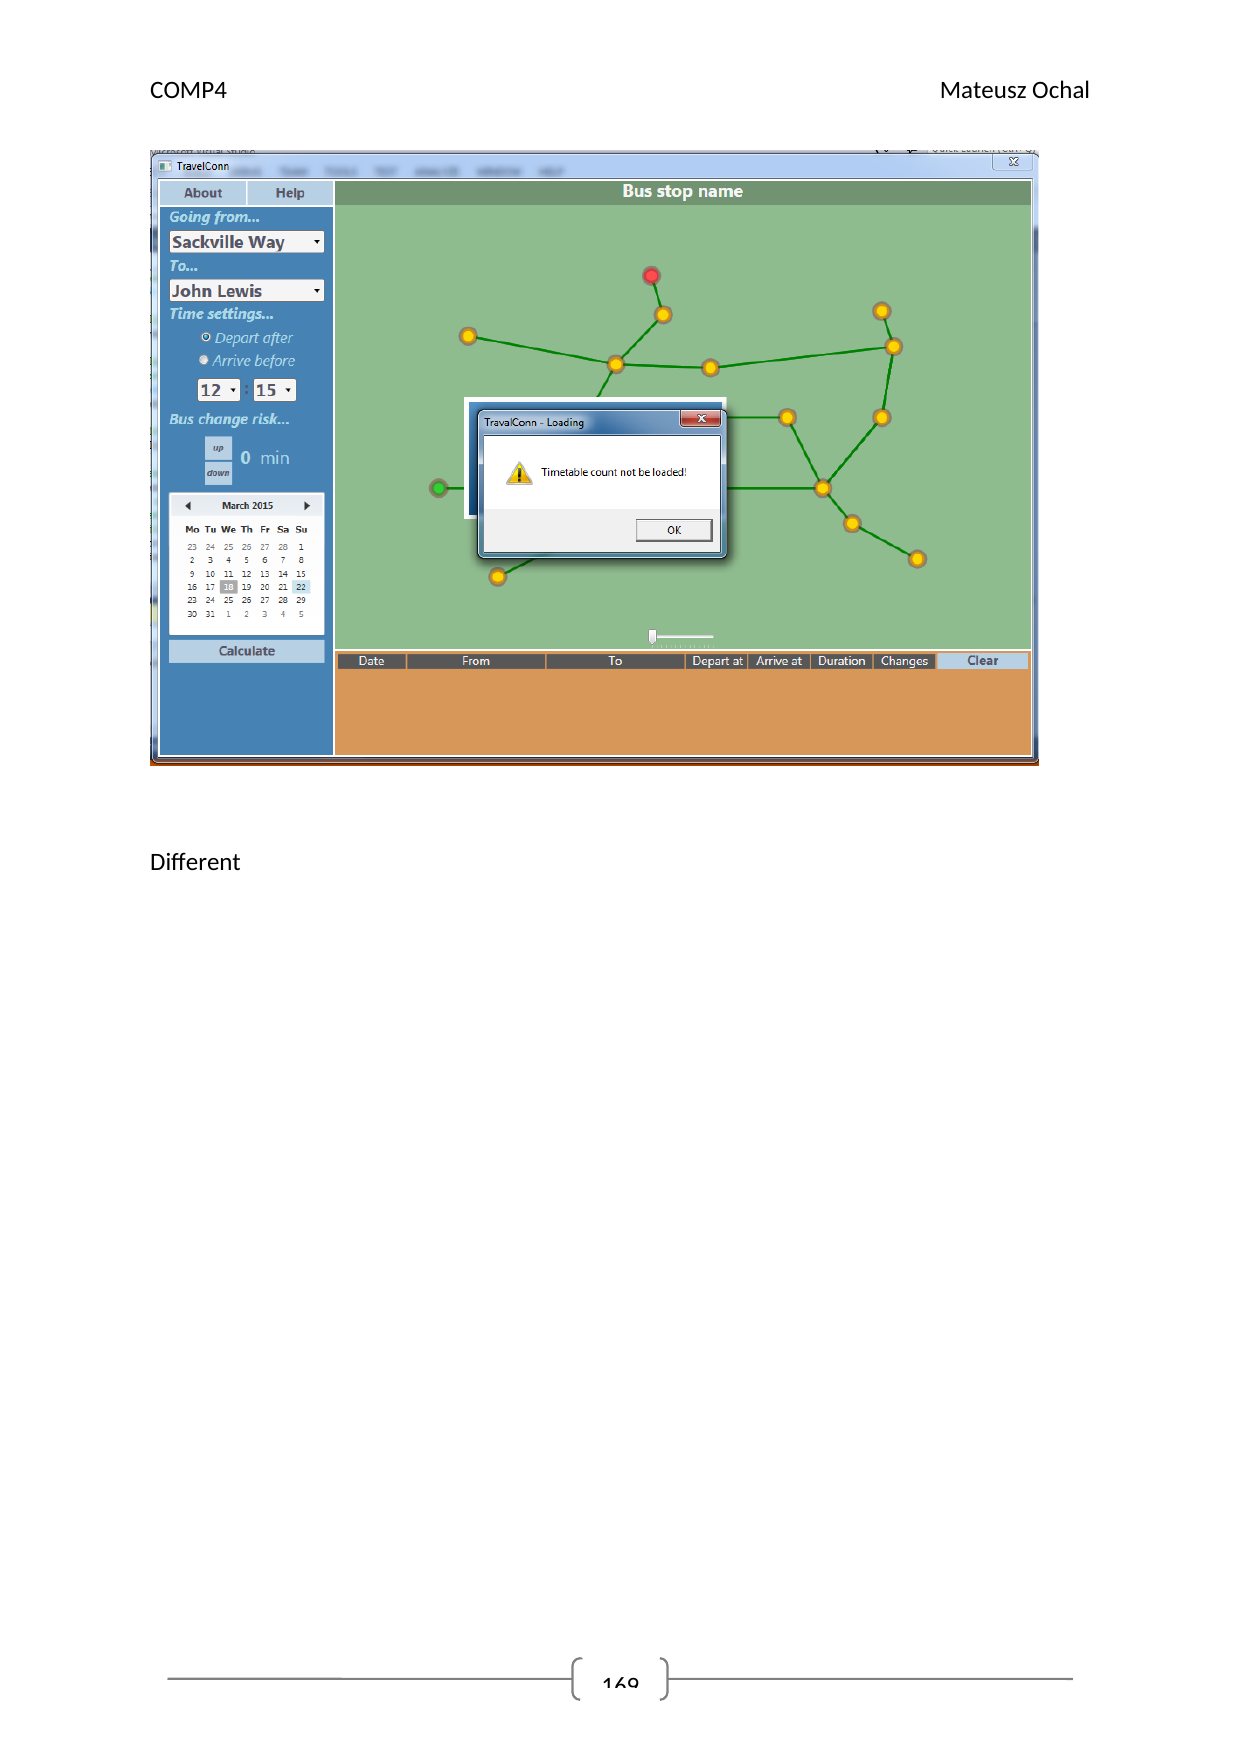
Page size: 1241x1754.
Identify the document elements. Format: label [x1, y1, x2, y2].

picture [150, 150, 1039, 766]
